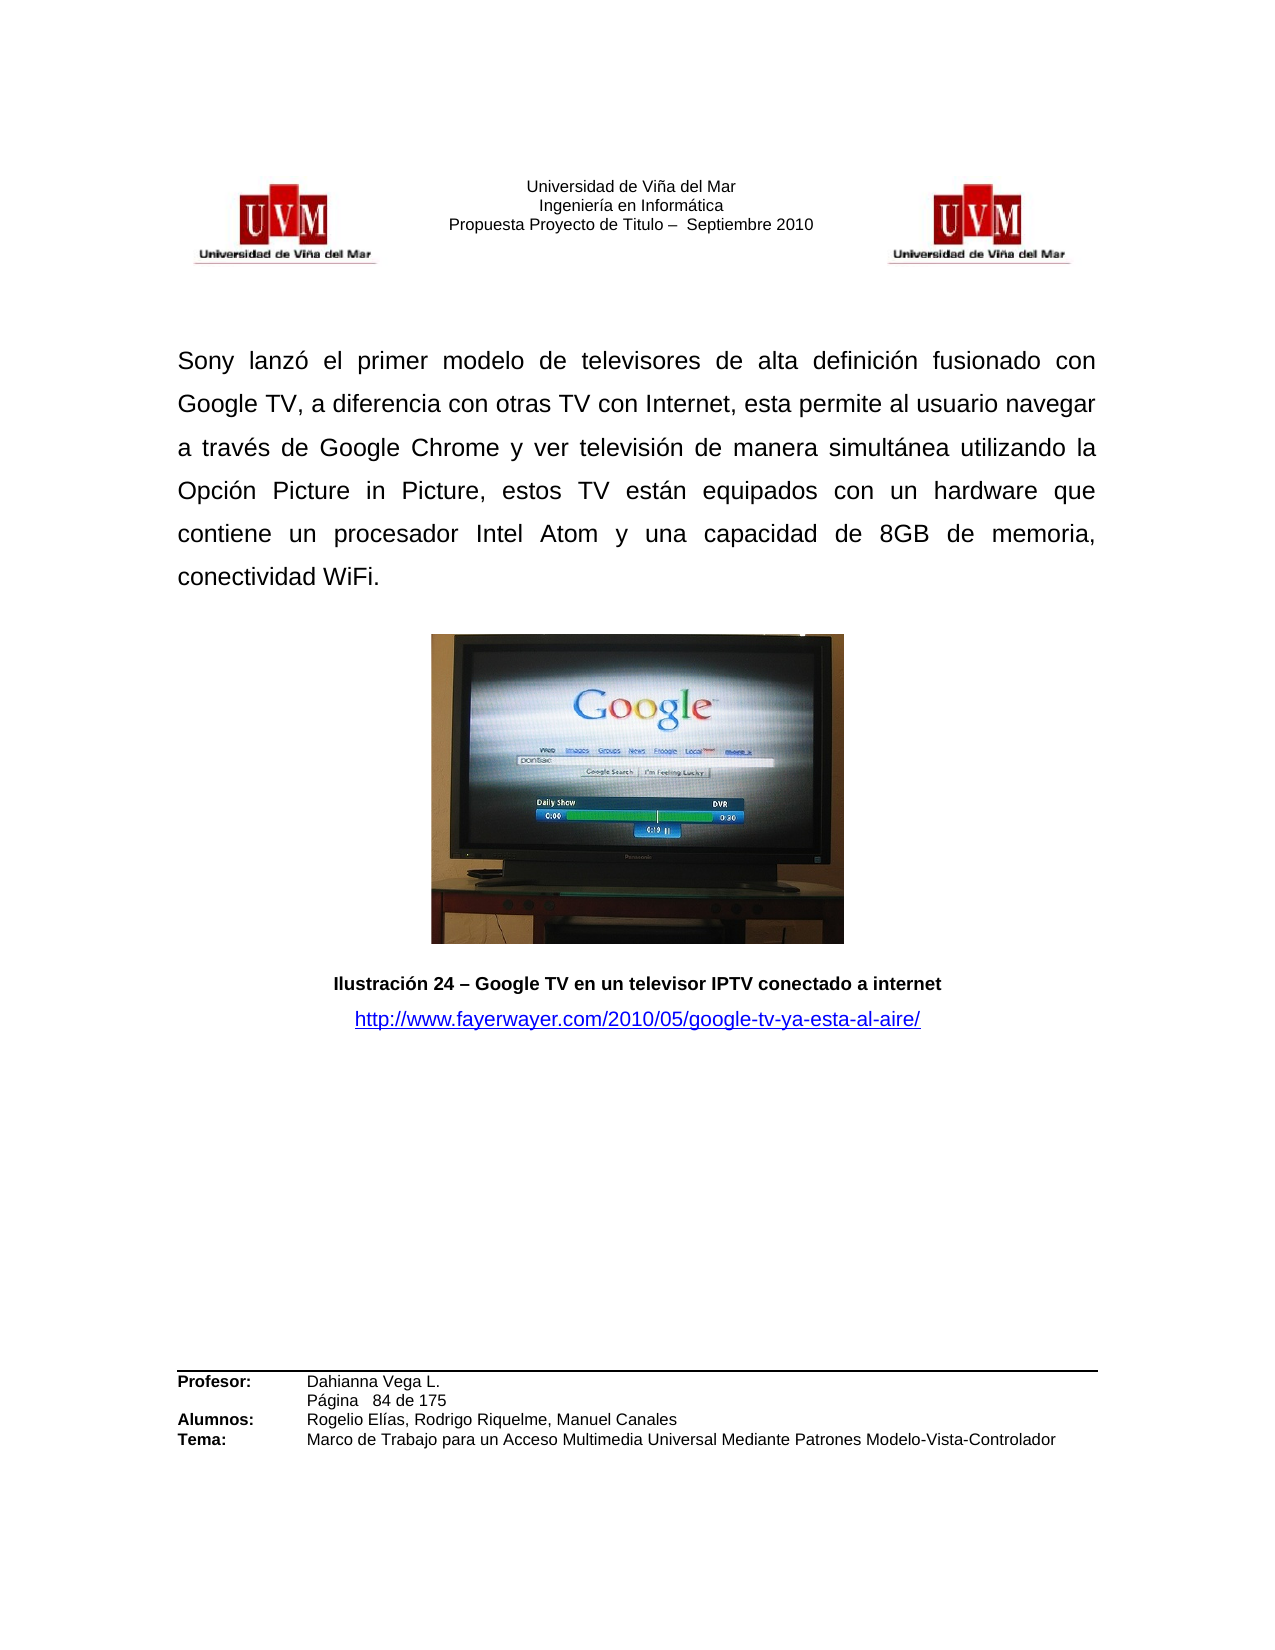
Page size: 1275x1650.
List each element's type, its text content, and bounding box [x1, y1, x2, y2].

text Ilustración 24 – Google TV en un televisor IPTV conectado a internet [177, 973, 1098, 994]
subtitle http://www.fayerwayer.com/2010/05/google-tv-ya-esta-al-aire/ [177, 1007, 1098, 1031]
text Sony lanzó el primer modelo de televisores de alta definición fusionado con Google TV, a diferencia con otras TV con Internet, esta permite al usuario navegar a través de Google Chrome y ver televisión de manera simultánea utilizando la Opción Picture in Picture, estos TV están equipados con un hardware que contiene un procesador Intel Atom y una capacidad de 8GB de memoria, conectividad WiFi. [177, 346, 1098, 591]
picture [431, 634, 844, 944]
picture [871, 176, 1084, 267]
picture [177, 176, 390, 267]
